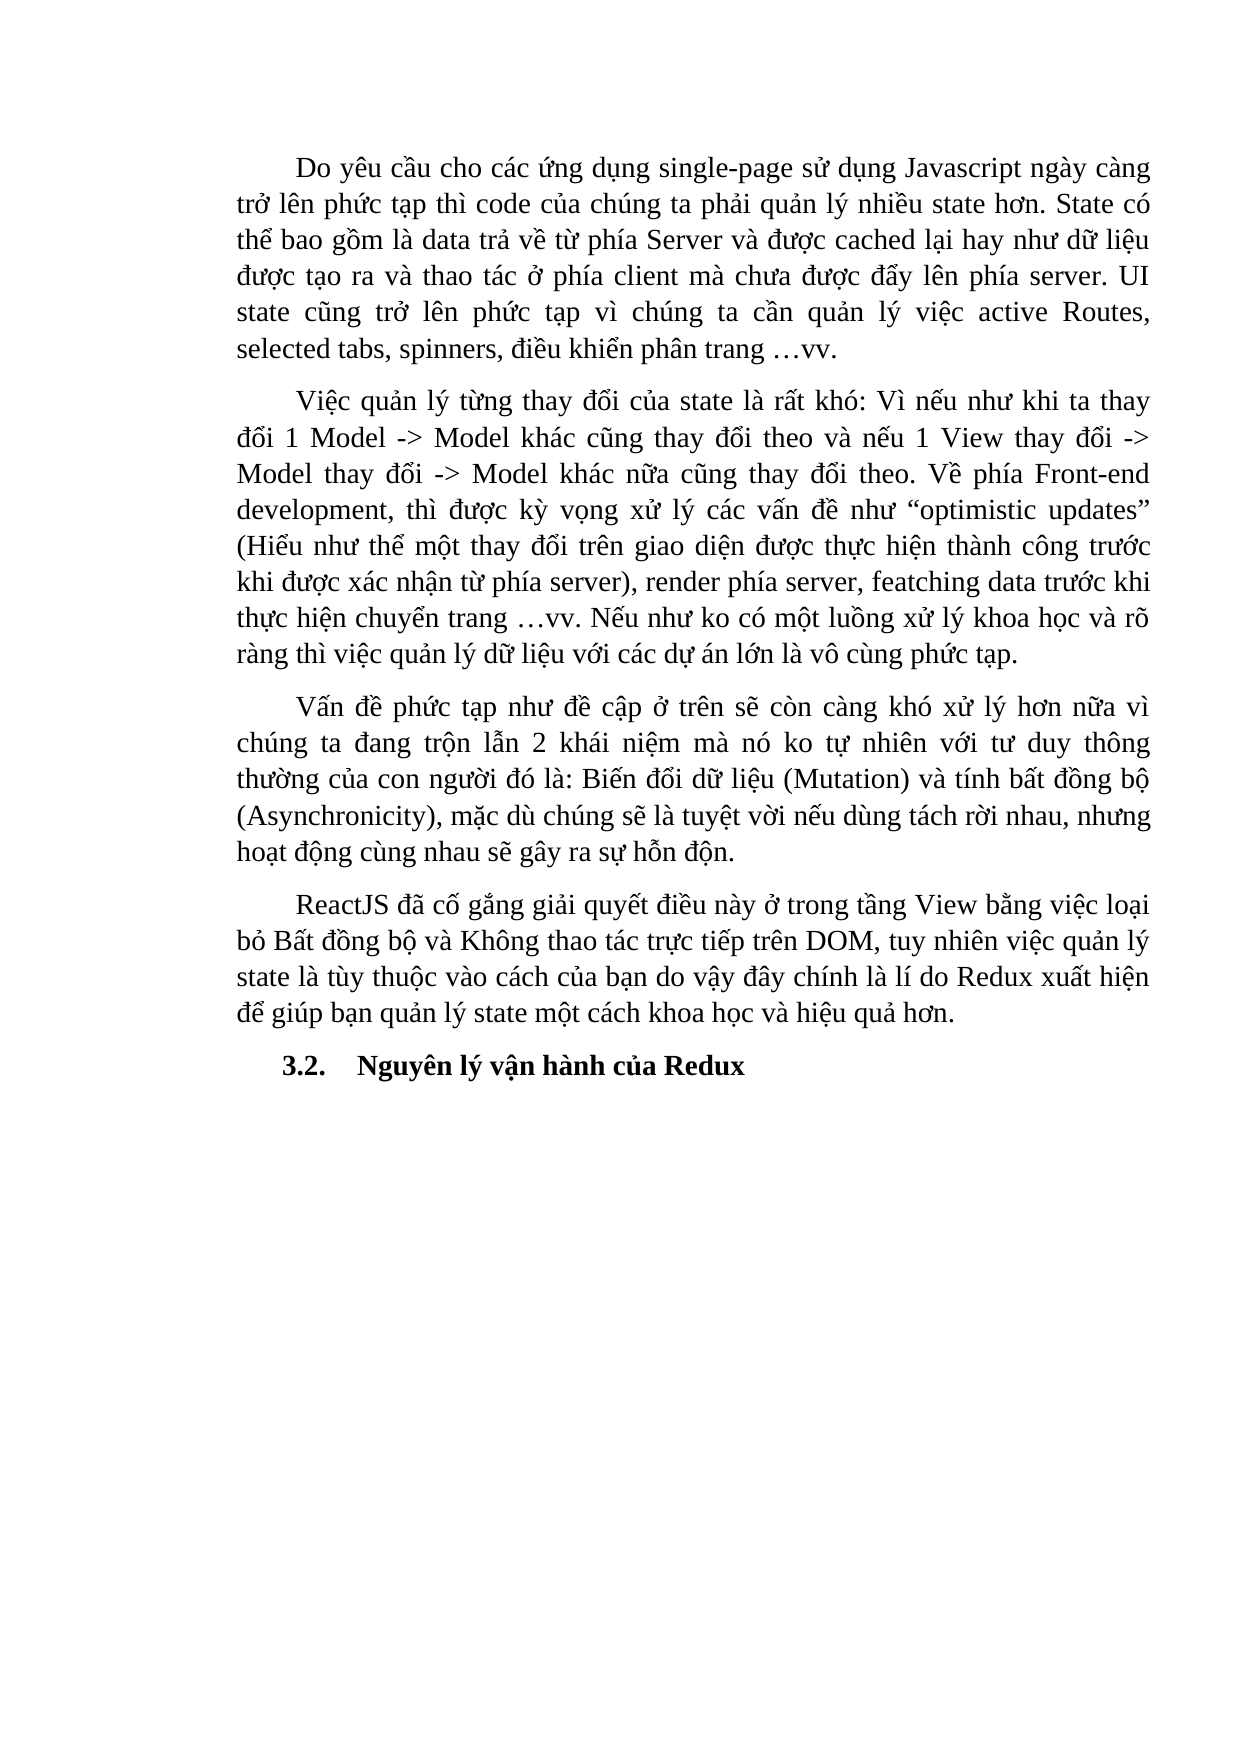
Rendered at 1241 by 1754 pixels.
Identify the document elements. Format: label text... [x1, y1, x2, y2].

text ReactJS đã cố gắng giải quyết điều này ở trong tầng View bằng việc loại bỏ Bất đồng bộ và Không thao tác trực tiếp trên DOM, tuy nhiên việc quản lý state là tùy thuộc vào cách của bạn do vậy đây chính là lí do Redux xuất hiện để giúp bạn quản lý state một cách khoa học và hiệu quả hơn. [236, 887, 1152, 1029]
list Nguyên lý vận hành của Redux [282, 1048, 1152, 1082]
list Việc quản lý từng thay đổi của state là rất khó: Vì nếu như khi ta thay đổi 1 Model -> Model khác cũng thay đổi theo và nếu 1 View thay đổi -> Model thay đổi -> Model khác nữa cũng thay đổi theo. Về phía Front-end development, thì được kỳ vọng xử lý các vấn đề như “optimistic updates” (Hiểu như thể một thay đổi trên giao diện được thực hiện thành công trước khi được xác nhận từ phía server), render phía server, featching data trước khi thực hiện chuyển trang …vv. Nếu như ko có một luồng xử lý khoa học và rõ ràng thì việc quản lý dữ liệu với các dự án lớn là vô cùng phức tạp. [236, 383, 1152, 670]
text Do yêu cầu cho các ứng dụng single-page sử dụng Javascript ngày càng trở lên phức tạp thì code của chúng ta phải quản lý nhiều state hơn. State có thể bao gồm là data trả về từ phía Server và được cached lại hay như dữ liệu được tạo ra và thao tác ở phía client mà chưa được đẩy lên phía server. UI state cũng trở lên phức tạp vì chúng ta cần quản lý việc active Routes, selected tabs, spinners, điều khiển phân trang …vv. [236, 150, 1152, 364]
text Vấn đề phức tạp như đề cập ở trên sẽ còn càng khó xử lý hơn nữa vì chúng ta đang trộn lẫn 2 khái niệm mà nó ko tự nhiên với tư duy thông thường của con người đó là: Biến đổi dữ liệu (Mutation) và tính bất đồng bộ (Asynchronicity), mặc dù chúng sẽ là tuyệt vời nếu dùng tách rời nhau, nhưng hoạt động cùng nhau sẽ gây ra sự hỗn độn. [236, 689, 1152, 867]
